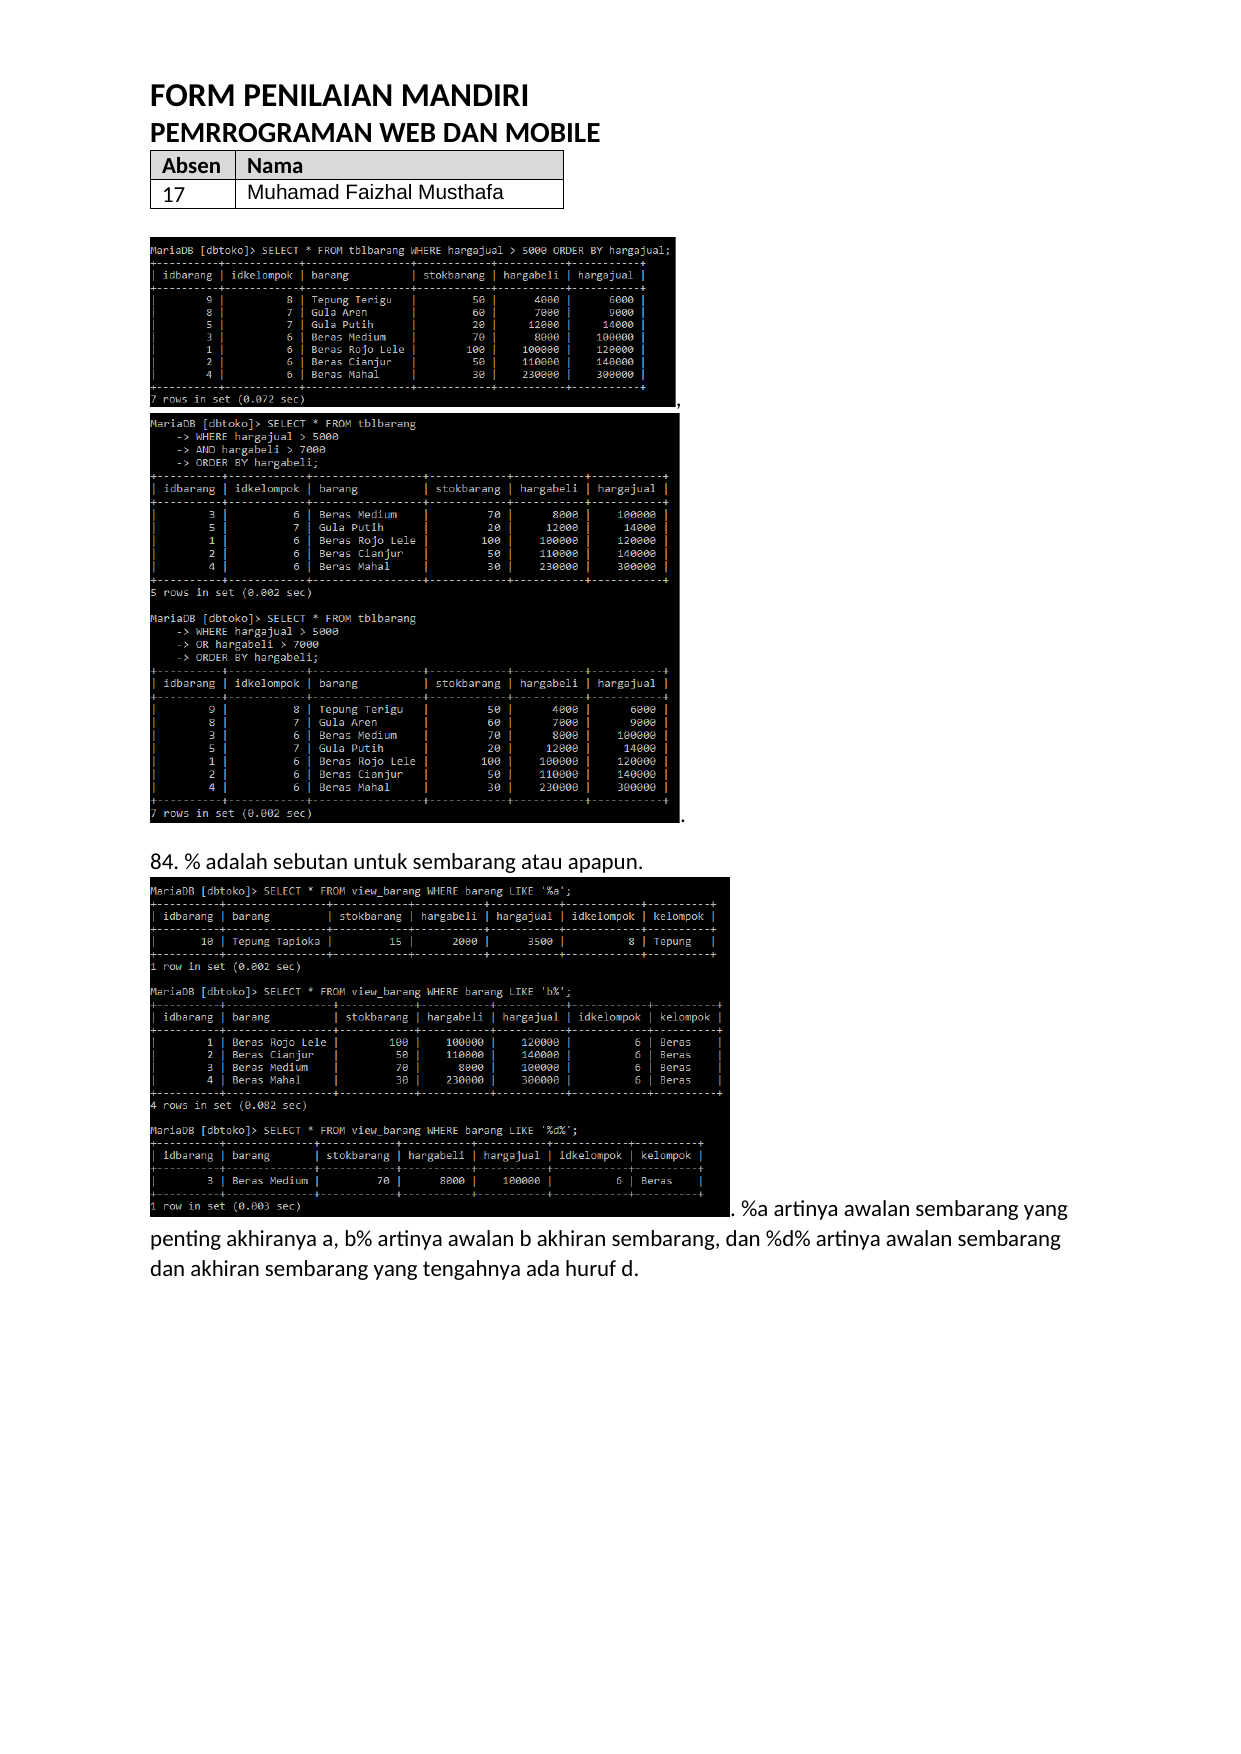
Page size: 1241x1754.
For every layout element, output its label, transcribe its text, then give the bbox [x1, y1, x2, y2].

picture [150, 877, 730, 1217]
picture [150, 237, 676, 407]
picture [150, 413, 680, 823]
